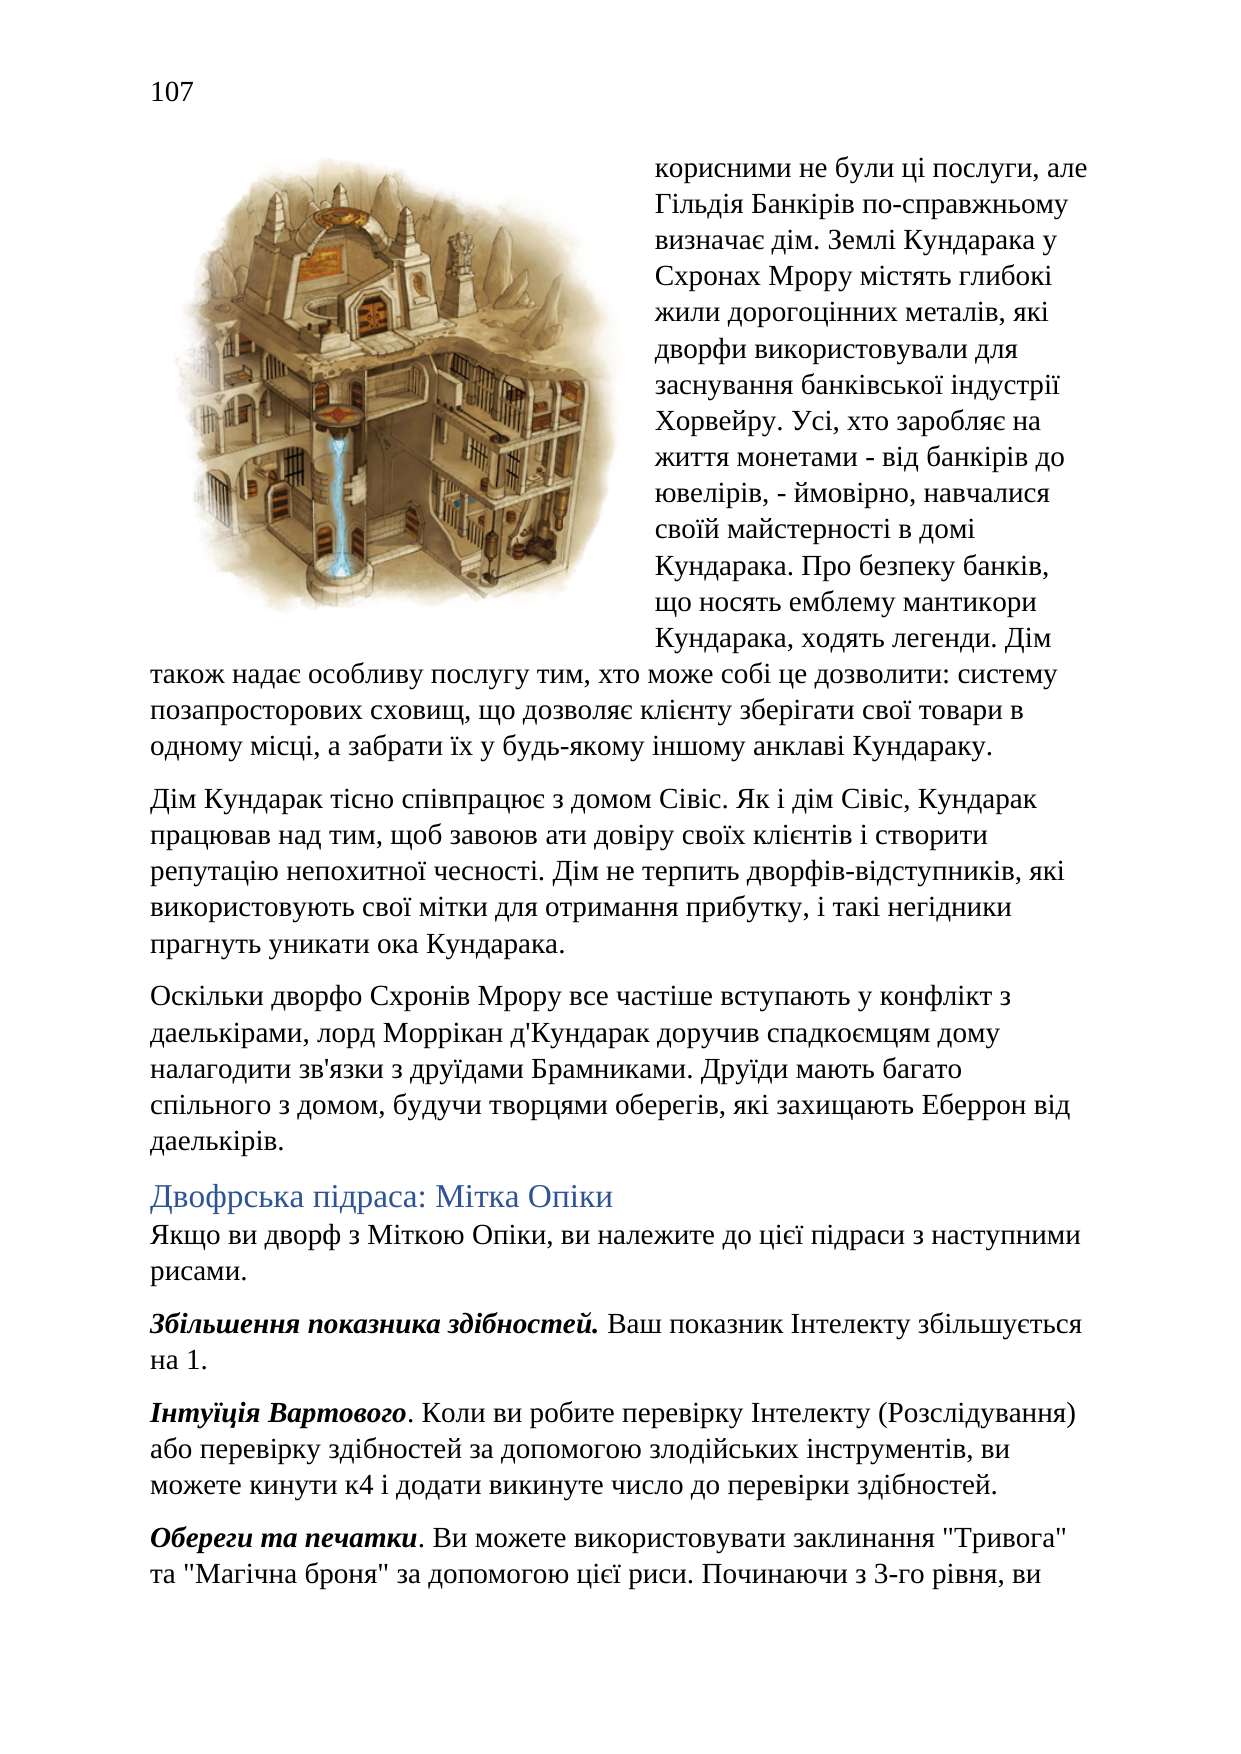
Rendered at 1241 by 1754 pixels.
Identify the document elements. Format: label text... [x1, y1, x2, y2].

picture [150, 150, 636, 625]
text Дім Кундарак тісно співпрацює з домом Сівіс. Як і дім Сівіс, Кундарак працював над тим, щоб завоюв ати довіру своїх клієнтів і створити репутацію непохитної чесності. Дім не терпить дворфів-відступників, які використовують свої мітки для отримання прибутку, і такі негідники прагнуть уникати ока Кундарака. [150, 781, 1090, 959]
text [150, 1520, 1090, 1590]
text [150, 150, 1090, 762]
text Якщо ви дворф з Міткою Опіки, ви належите до цієї підраси з наступними рисами. [150, 1217, 1090, 1287]
text Інтуїція Вартового. Коли ви робите перевірку Інтелекту (Розслідування) або перевірку здібностей за допомогою злодійських інструментів, ви можете кинути к4 і додати викинуте число до перевірки здібностей. [150, 1395, 1090, 1501]
subtitle Двофрська підраса: Мітка Опіки [150, 1176, 1090, 1214]
text Оскільки дворфо Схронів Мрору все частіше вступають у конфлікт з даелькірами, лорд Моррікан д'Кундарак доручив спадкоємцям дому налагодити зв'язки з друїдами Брамниками. Друїди мають багато спільного з домом, будучи творцями оберегів, які захищають Еберрон від даелькірів. [150, 978, 1090, 1157]
text Збільшення показника здібностей. Ваш показник Інтелекту збільшується на 1. [150, 1306, 1090, 1376]
